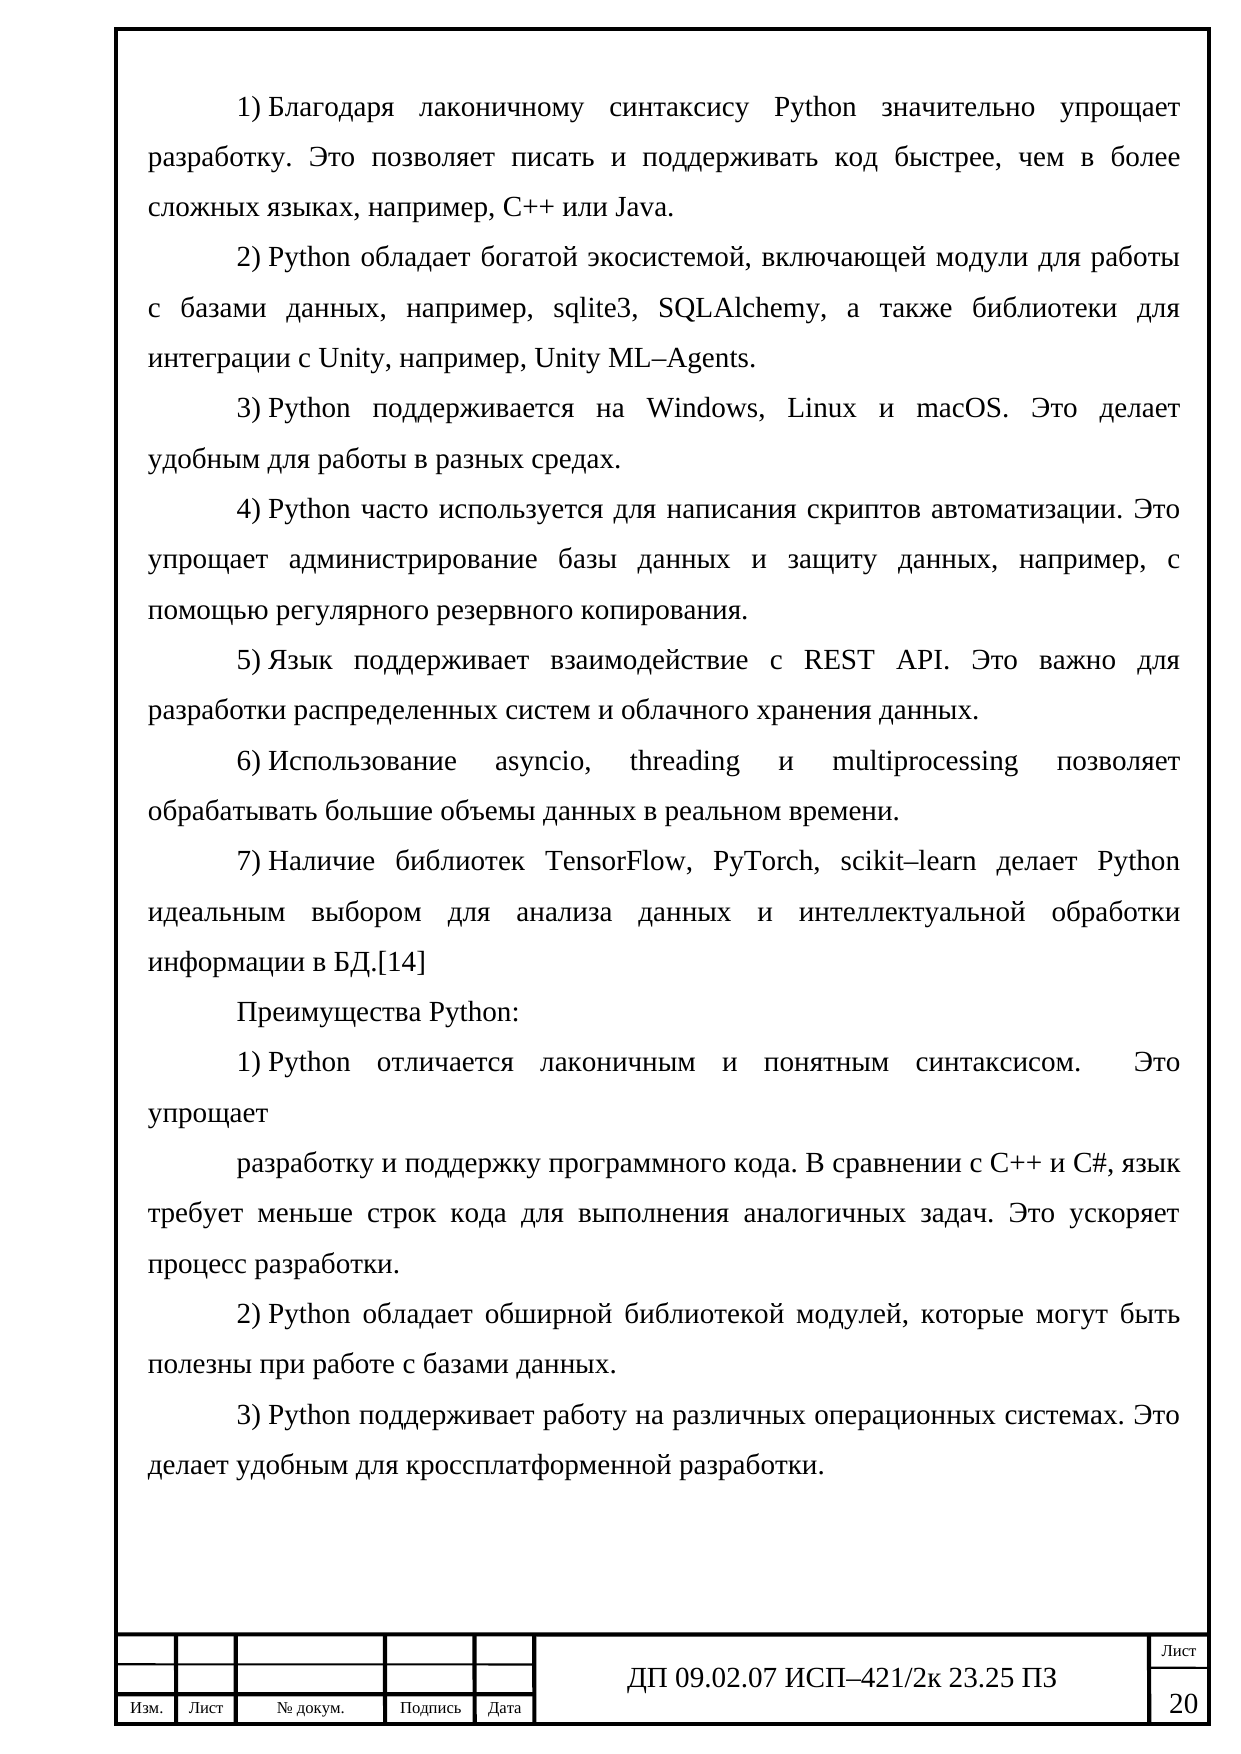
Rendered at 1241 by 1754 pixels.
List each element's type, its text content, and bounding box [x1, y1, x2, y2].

list Python отличается лаконичным и понятным синтаксисом. Это упрощает [148, 1044, 1181, 1128]
list Python часто используется для написания скриптов автоматизации. Это упрощает администрирование базы данных и защиту данных, например, с помощью регулярного резервного копирования. [148, 491, 1181, 625]
text Преимущества Python: [148, 994, 1181, 1028]
list Наличие библиотек TensorFlow, PyTorch, scikit–learn делает Python идеальным выбором для анализа данных и интеллектуальной обработки информации в БД.[14] [148, 843, 1181, 977]
list Python обладает богатой экосистемой, включающей модули для работы с базами данных, например, sqlite3, SQLAlchemy, а также библиотеки для интеграции с Unity, например, Unity ML–Agents. [148, 239, 1181, 374]
list Python поддерживает работу на различных операционных системах. Это делает удобным для кроссплатформенной разработки. [148, 1397, 1181, 1481]
list Python обладает обширной библиотекой модулей, которые могут быть полезны при работе с базами данных. [148, 1296, 1181, 1380]
list Python поддерживается на Windows, Linux и macOS. Это делает удобным для работы в разных средах. [148, 391, 1181, 474]
list Использование asyncio, threading и multiprocessing позволяет обрабатывать большие объемы данных в реальном времени. [148, 743, 1181, 827]
list Благодаря лаконичному синтаксису Python значительно упрощает разработку. Это позволяет писать и поддерживать код быстрее, чем в более сложных языках, например, C++ или Java. [148, 89, 1181, 223]
text разработку и поддержку программного кода. В сравнении с C++ и C#, язык требует меньше строк кода для выполнения аналогичных задач. Это ускоряет процесс разработки. [148, 1145, 1181, 1279]
list Язык поддерживает взаимодействие с REST API. Это важно для разработки распределенных систем и облачного хранения данных. [148, 642, 1181, 726]
